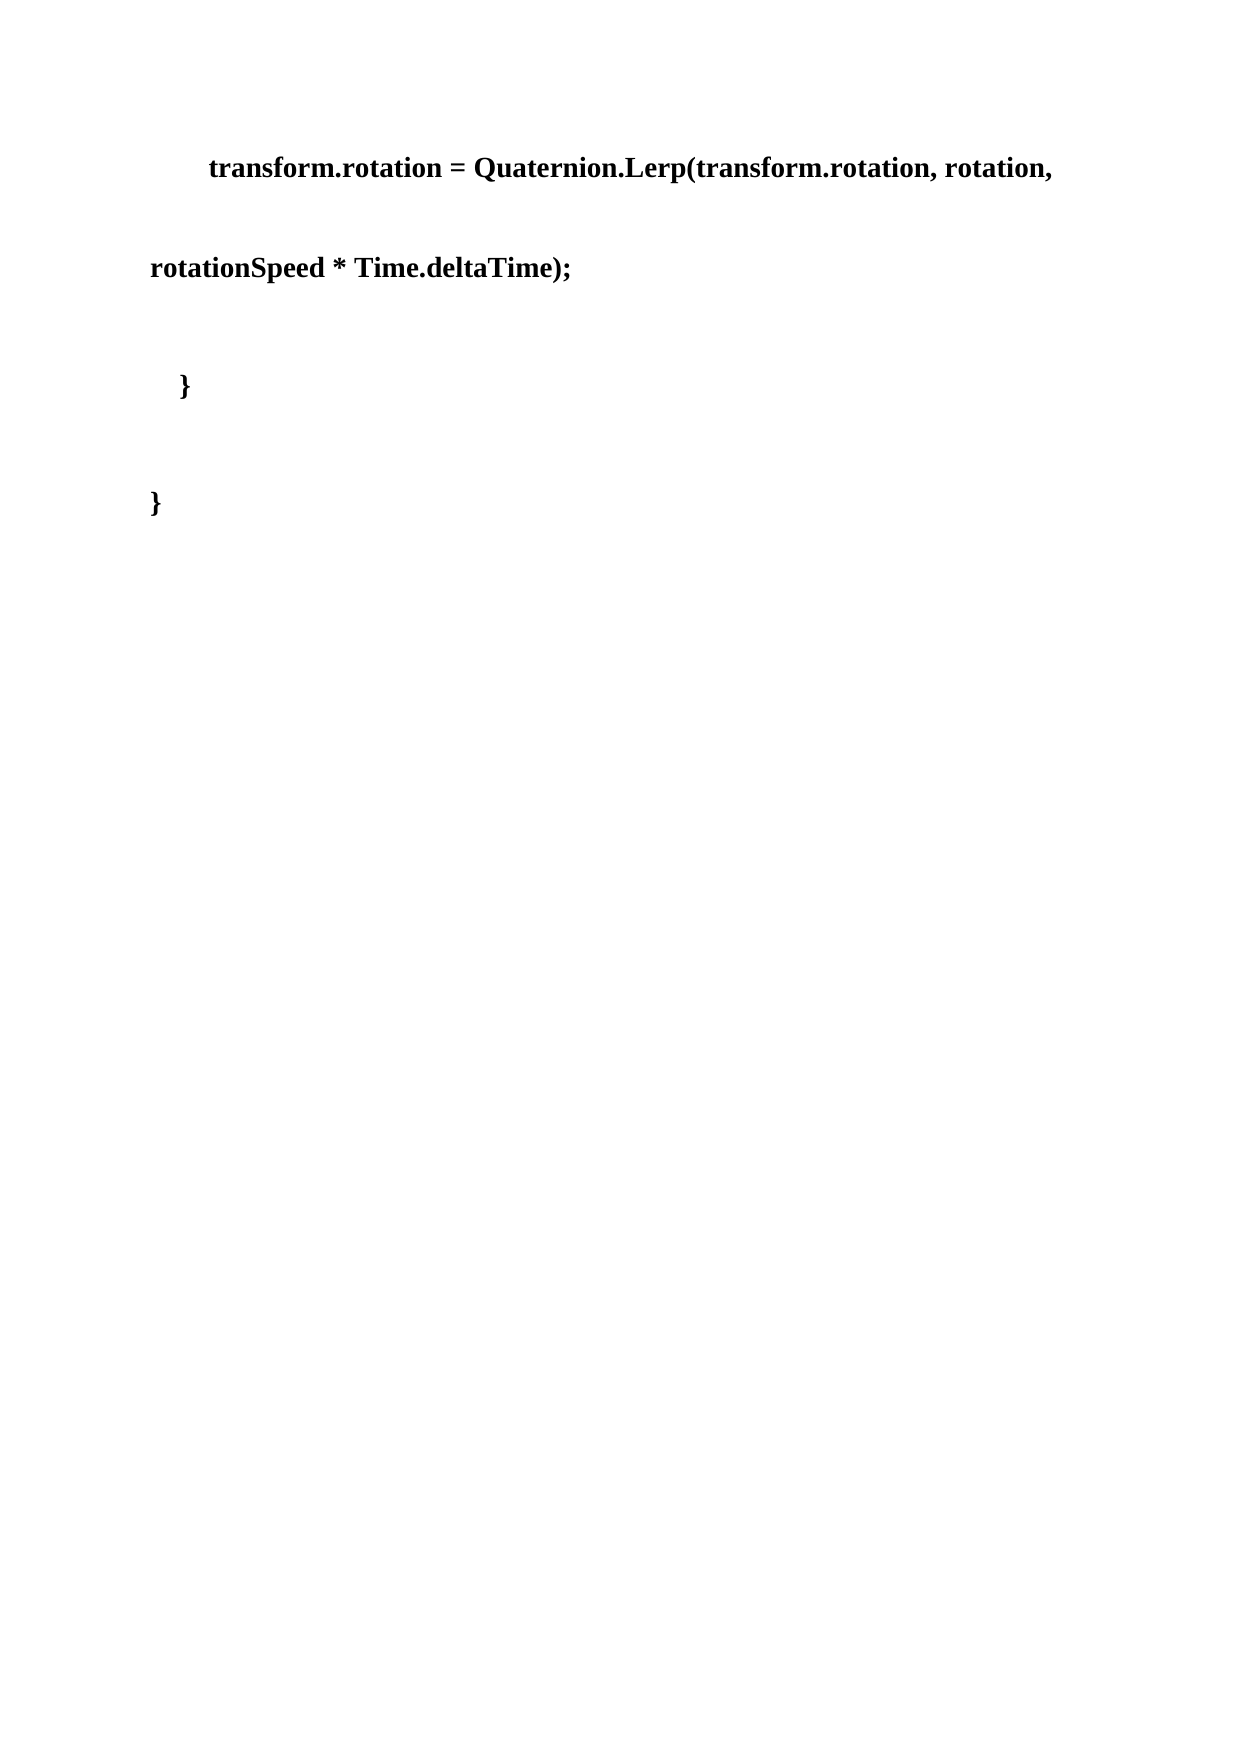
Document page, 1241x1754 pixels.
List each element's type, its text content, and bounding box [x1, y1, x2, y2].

text transform.rotation = Quaternion.Lerp(transform.rotation, rotation, rotationSpeed * Time.deltaTime); [150, 150, 1090, 284]
text } [150, 485, 1090, 519]
text } [150, 368, 1090, 401]
